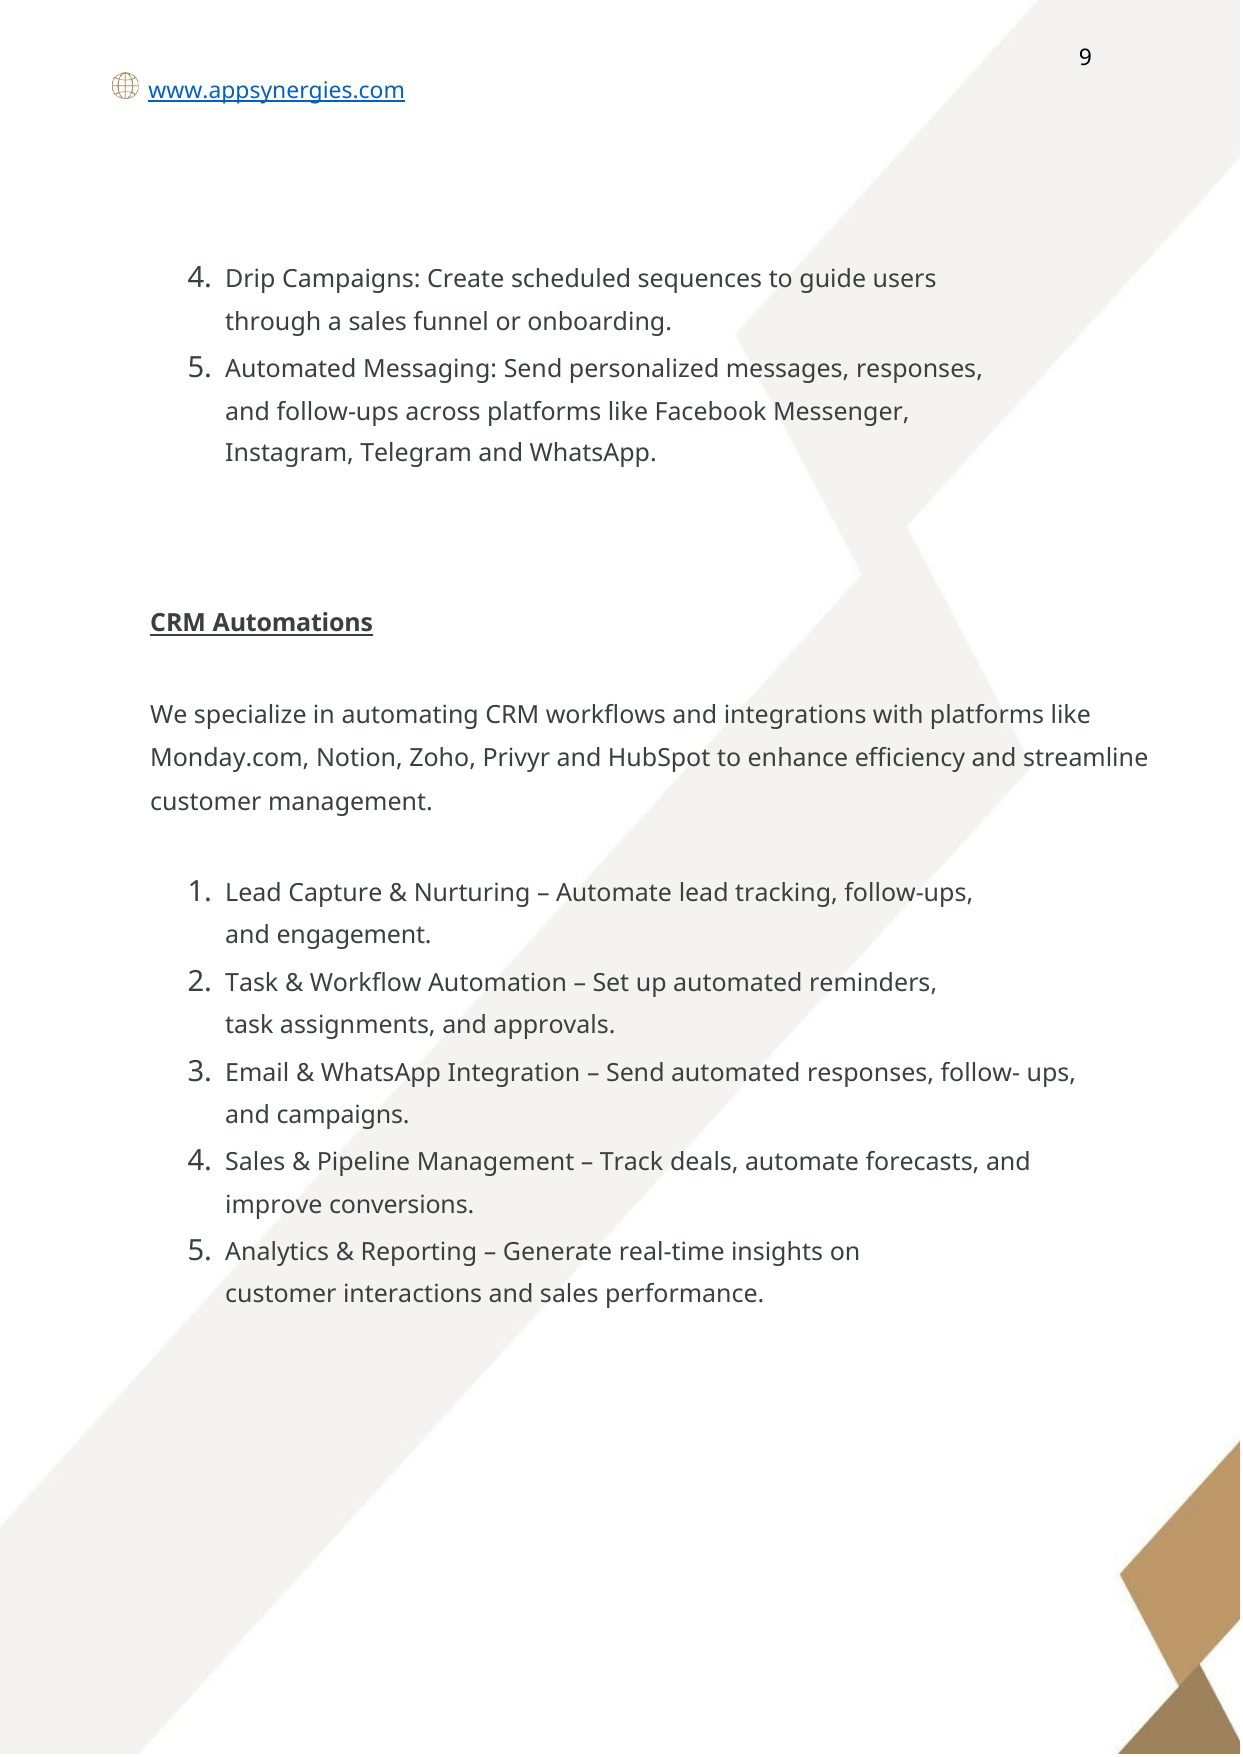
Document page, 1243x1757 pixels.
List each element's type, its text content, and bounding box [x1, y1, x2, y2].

list Task & Workflow Automation – Set up automated reminders, task assignments, and approvals. [187, 960, 952, 1041]
list Analytics & Reporting – Generate real-time insights on customer interactions and sales performance. [187, 1229, 939, 1310]
text 9 [1079, 41, 1243, 72]
list Drip Campaigns: Create scheduled sequences to guide users through a sales funnel or onboarding. [187, 256, 1027, 337]
list Email & WhatsApp Integration – Send automated responses, follow- ups, and campaigns. [187, 1050, 1077, 1131]
picture [0, 0, 1241, 1754]
text CRM Automations [150, 605, 1243, 639]
list Lead Capture & Nurturing – Automate lead tracking, follow-ups, and engagement. [187, 870, 987, 951]
text www.appsynergies.com [112, 72, 1243, 105]
text We specialize in automating CRM workflows and integrations with platforms like Monday.com, Notion, Zoho, Privyr and HubSpot to enhance efficiency and streamline customer management. [150, 696, 1151, 818]
list Automated Messaging: Send personalized messages, responses, and follow-ups across platforms like Facebook Messenger, Instagram, Telegram and WhatsApp. [187, 346, 1027, 468]
list Sales & Pipeline Management – Track deals, automate forecasts, and improve conversions. [187, 1139, 1090, 1220]
